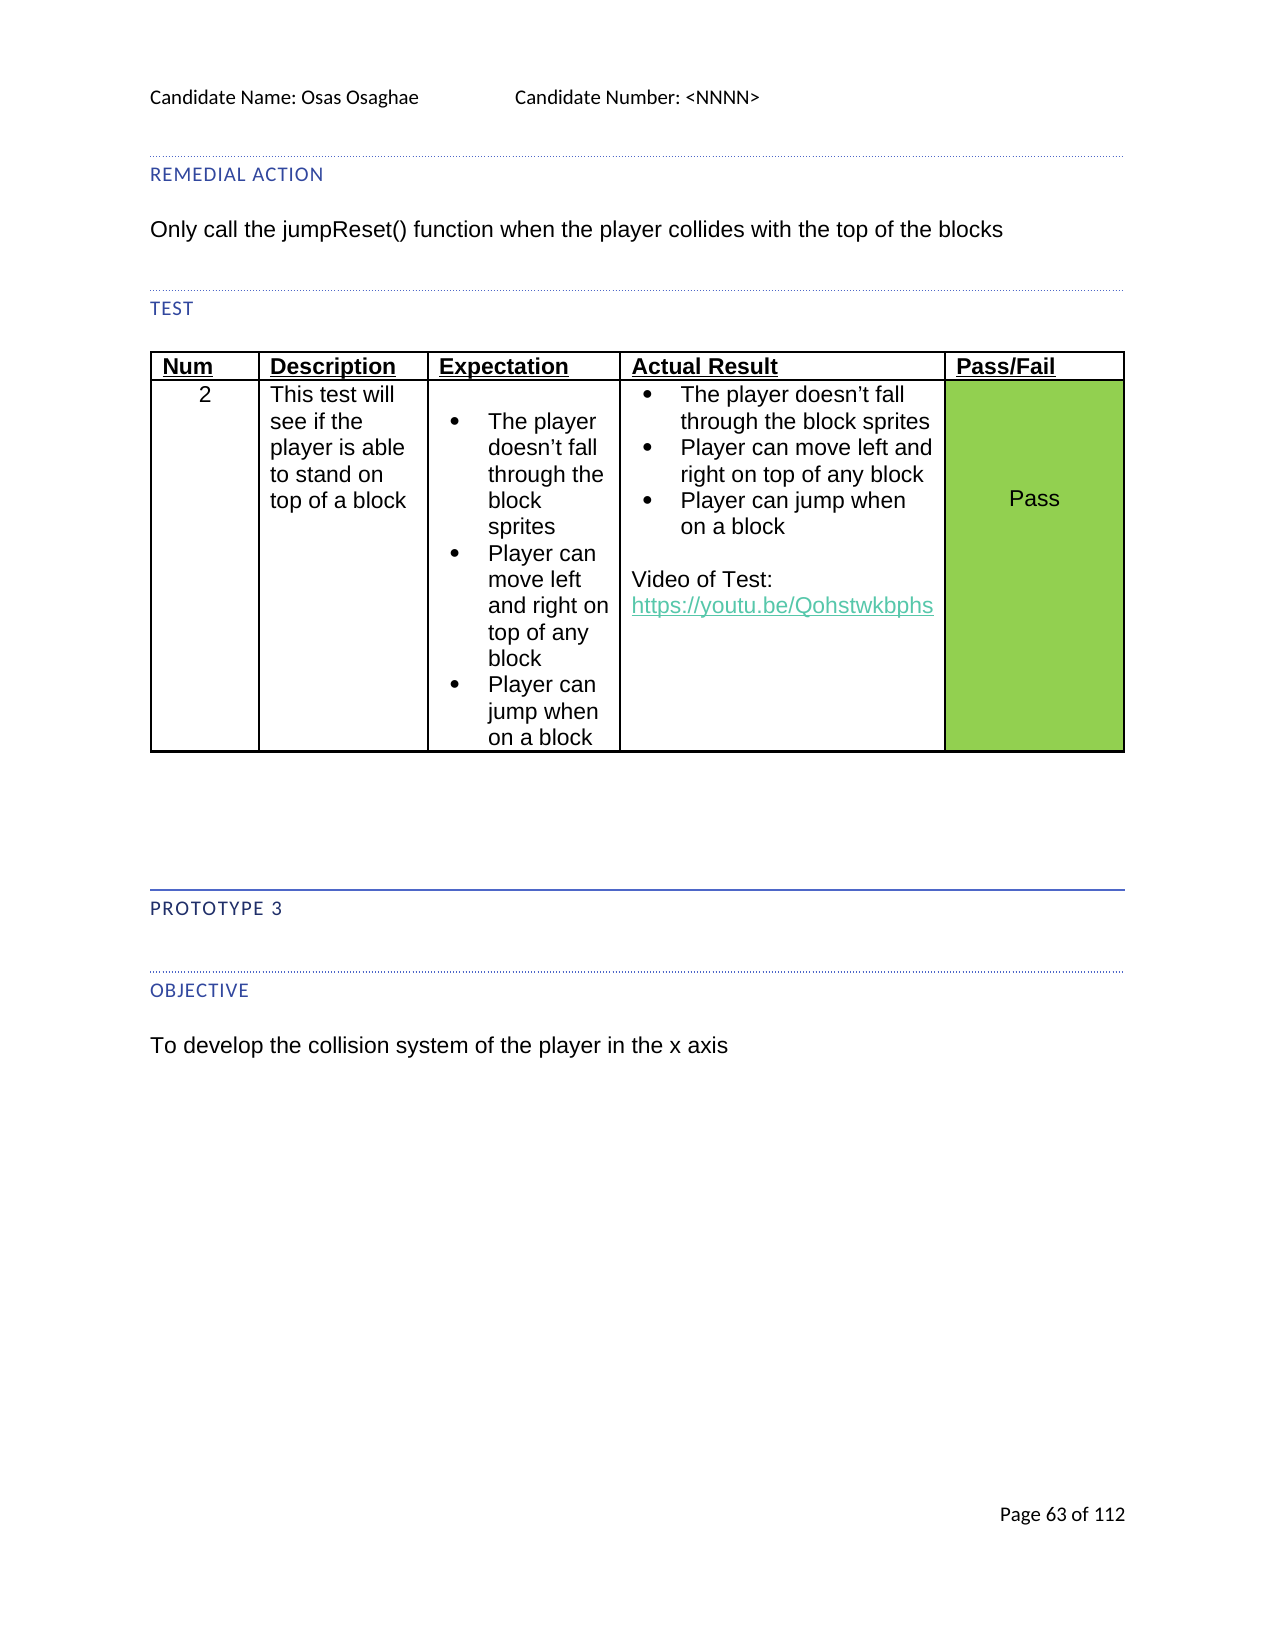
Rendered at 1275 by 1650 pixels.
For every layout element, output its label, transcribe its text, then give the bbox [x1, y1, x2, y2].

table_header Actual Result [621, 353, 944, 379]
table_header Num [152, 353, 258, 379]
table_header Expectation [429, 353, 619, 379]
table_cell 2 [152, 381, 258, 750]
table_header Description [260, 353, 427, 379]
table_header Pass/Fail [946, 353, 1123, 379]
table_cell The player doesn’t fall through the block sprites Player can move left and right on top of any block Player can jump when on a block [429, 381, 619, 750]
subtitle Prototype 3 [150, 891, 1125, 920]
subtitle Objective [150, 971, 1125, 1002]
table_cell The player doesn’t fall through the block sprites Player can move left and right on top of any block Player can jump when on a block Video of Test: https://youtu.be/Qohstwkbphs [621, 381, 944, 750]
text To develop the collision system of the player in the x axis [150, 1032, 1125, 1059]
text Only call the jumpReset() function when the player collides with the top of the blocks [150, 216, 1125, 242]
table_cell Pass [946, 381, 1123, 750]
table_cell This test will see if the player is able to stand on top of a block [260, 381, 427, 750]
subtitle Remedial Action [150, 156, 1125, 187]
subtitle Test [150, 290, 1125, 321]
